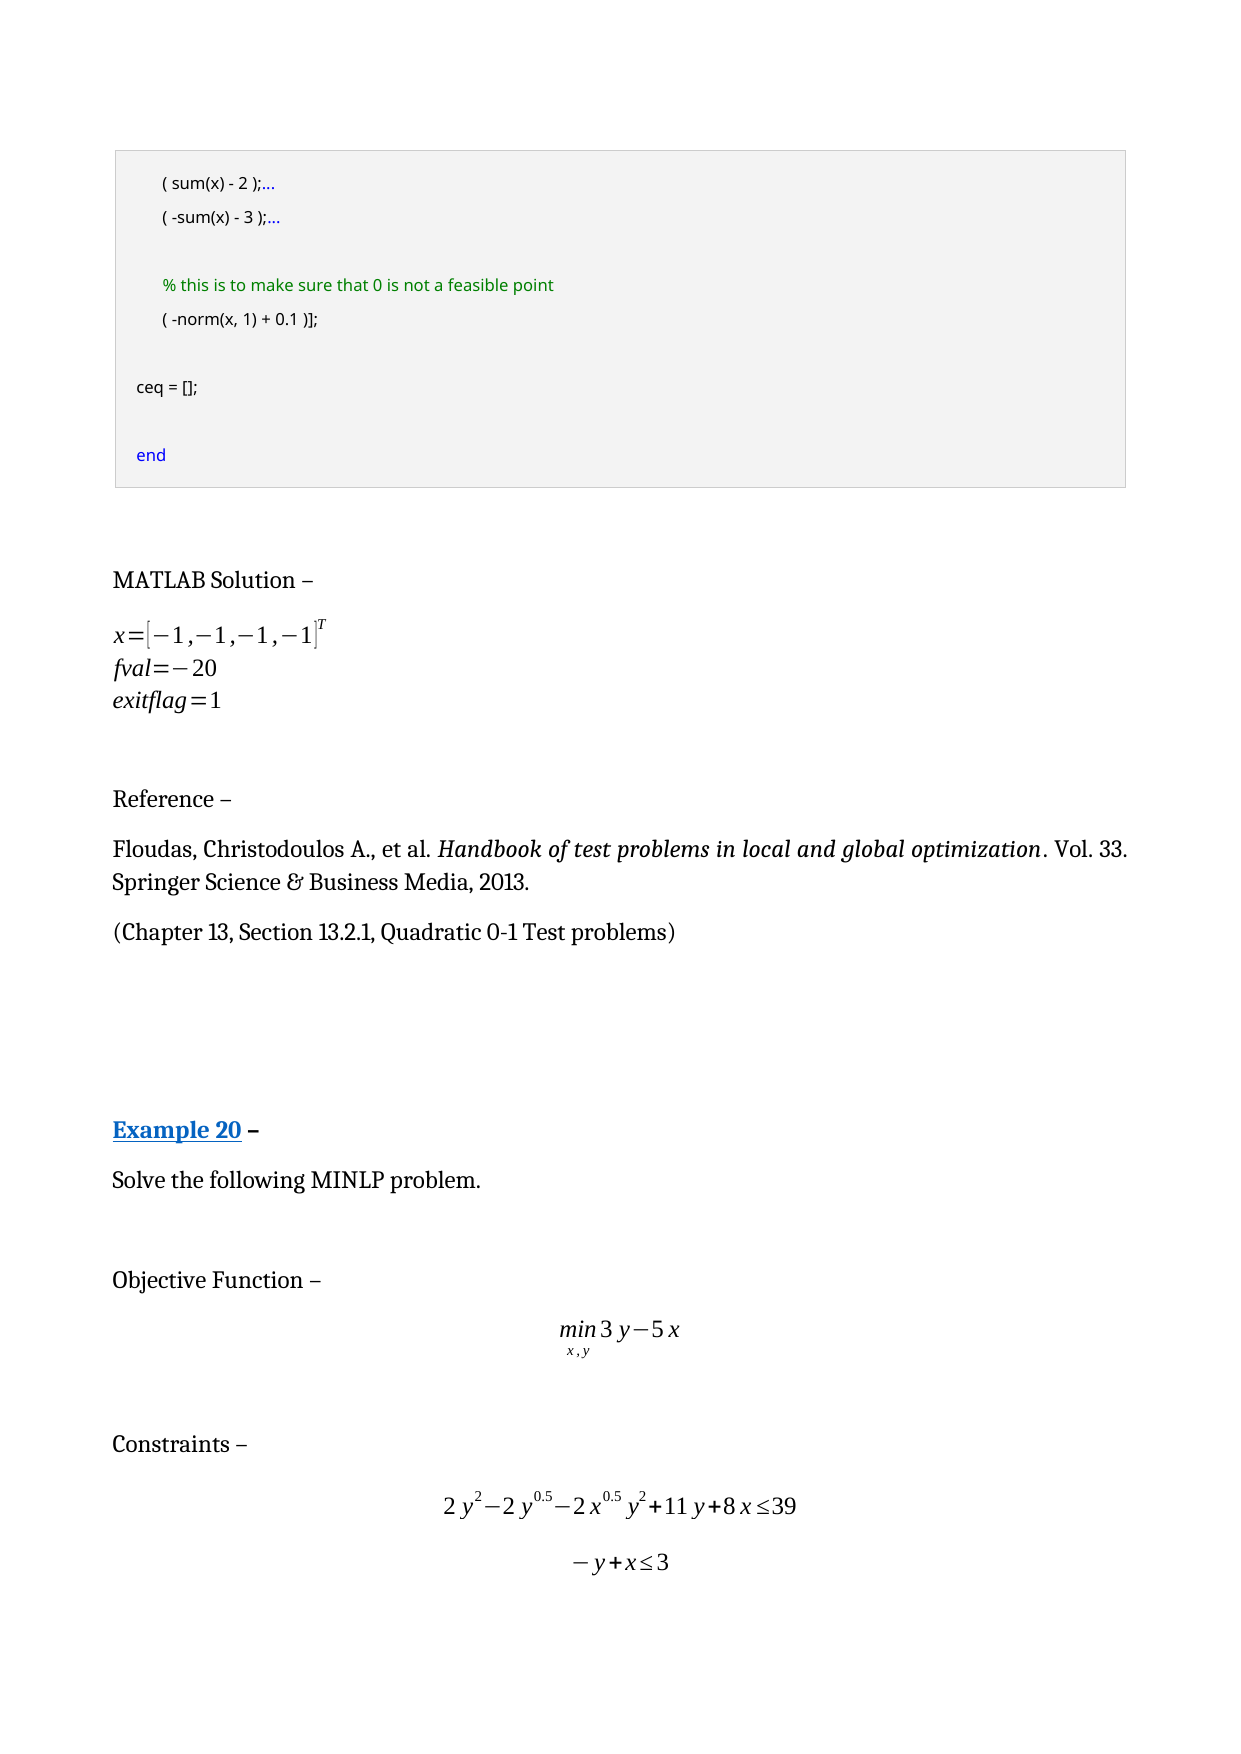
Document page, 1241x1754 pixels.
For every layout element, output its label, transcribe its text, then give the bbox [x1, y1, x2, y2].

text Example 20 – [112, 1116, 1128, 1145]
text Solve the following MINLP problem. [112, 1166, 1128, 1195]
text (Chapter 13, Section 13.2.1, Quadratic 0-1 Test problems) [112, 918, 1128, 946]
text Constraints – [112, 1430, 1128, 1459]
text Reference – [112, 785, 1128, 814]
text Objective Function – [112, 1266, 1128, 1294]
text Floudas, Christodoulos A., et al. Handbook of test problems in local and global optimization. Vol. 33. Springer Science & Business Media, 2013. [112, 835, 1128, 897]
text MATLAB Solution – [112, 566, 1128, 594]
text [116, 151, 1125, 487]
